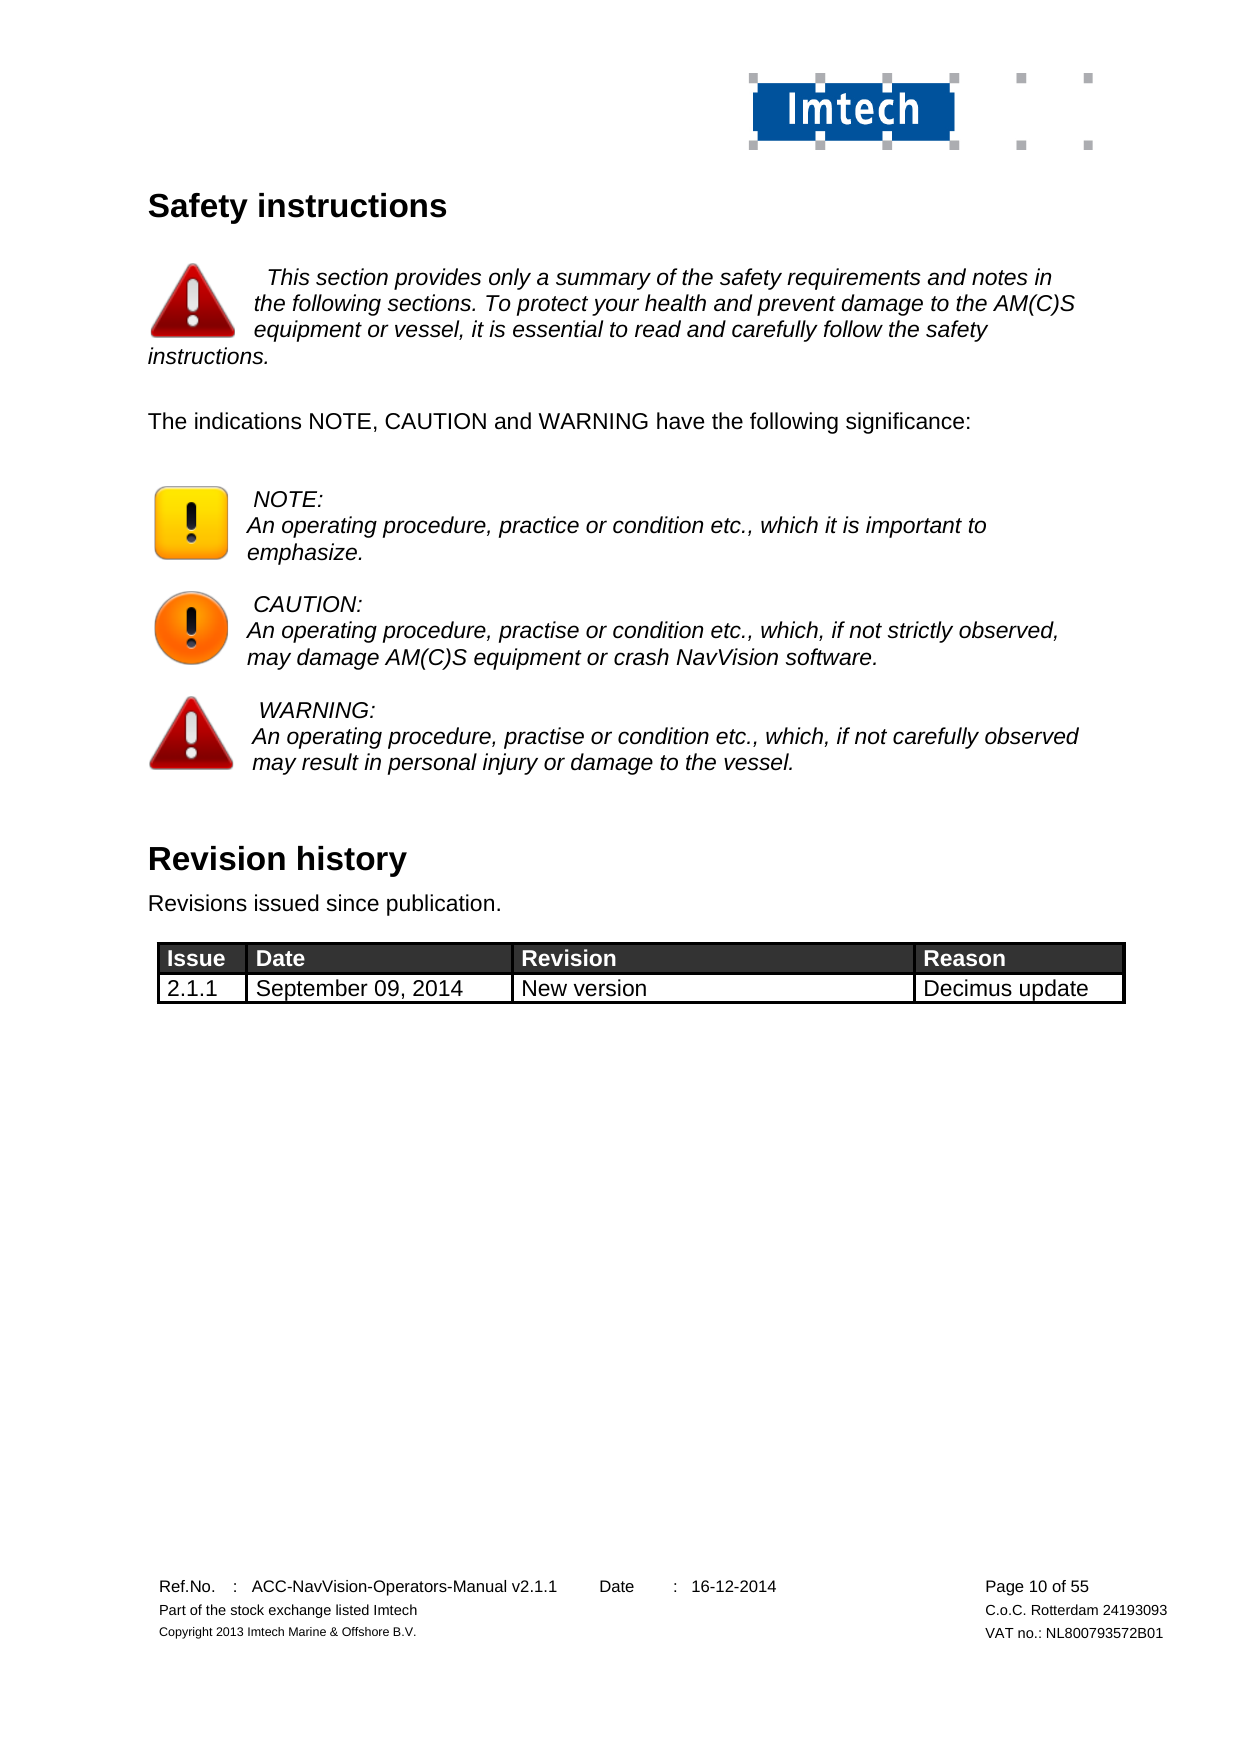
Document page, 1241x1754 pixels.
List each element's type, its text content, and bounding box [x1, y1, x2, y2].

table_cell New version [514, 975, 913, 1001]
text Revisions issued since publication. [148, 889, 1093, 916]
table_header Revision [514, 945, 913, 972]
text An operating procedure, practise or condition etc., which, if not carefully observed may result in personal injury or damage to the vessel. [148, 723, 1093, 776]
text WARNING: [234, 697, 1093, 723]
table_cell 2.1.1 [160, 975, 245, 1001]
table_cell September 09, 2014 [248, 975, 511, 1001]
table_header Issue [160, 945, 245, 972]
text This section provides only a summary of the safety requirements and notes in the following sections. To protect your health and prevent damage to the AM(C)S equipment or vessel, it is essential to read and carefully follow the safety instructions. [148, 264, 1093, 369]
picture [150, 263, 235, 338]
picture [149, 696, 234, 770]
text The indications NOTE, CAUTION and WARNING have the following significance: [148, 408, 1093, 434]
table_header Reason [916, 945, 1122, 972]
text CAUTION: [229, 591, 1093, 617]
table_header Date [248, 945, 511, 972]
picture [154, 591, 229, 665]
text An operating procedure, practise or condition etc., which, if not strictly observed, may damage AM(C)S equipment or crash NavVision software. [148, 617, 1093, 670]
picture [154, 486, 229, 560]
subtitle Revision history [148, 827, 1093, 877]
subtitle Safety instructions [148, 175, 1093, 225]
table_cell Decimus update [916, 975, 1122, 1001]
text NOTE: An operating procedure, practice or condition etc., which it is important to emphasize. [148, 486, 1093, 565]
picture [748, 73, 1093, 150]
